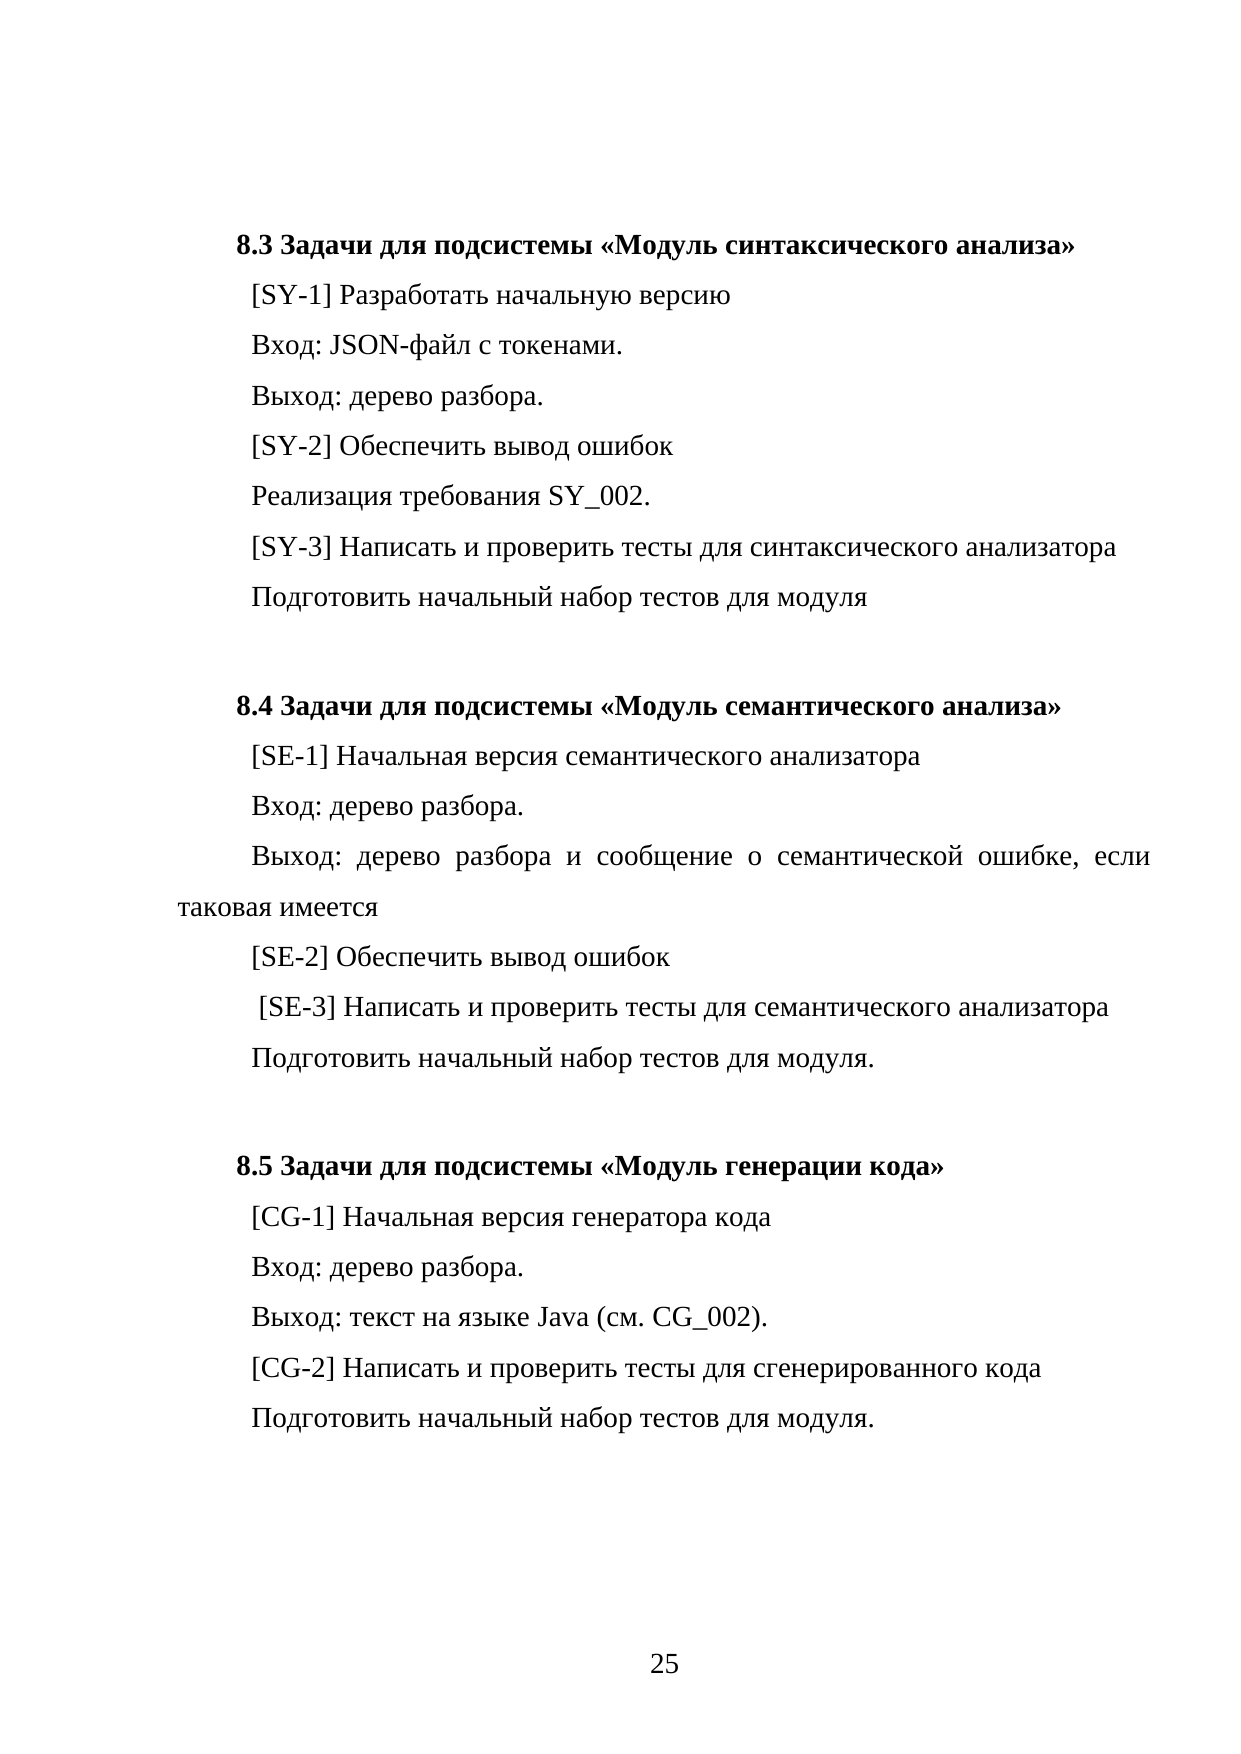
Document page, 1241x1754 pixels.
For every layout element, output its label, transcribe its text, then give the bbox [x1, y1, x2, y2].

text [SE-1] Начальная версия семантического анализатора [177, 738, 1152, 771]
text [SE-2] Обеспечить вывод ошибок [177, 939, 1152, 973]
text [SY-1] Разработать начальную версию [177, 277, 1152, 311]
text [CG-1] Начальная версия генератора кода [177, 1199, 1152, 1232]
subtitle Задачи для подсистемы «Модуль семантического анализа» [177, 688, 1152, 721]
subtitle Задачи для подсистемы «Модуль синтаксического анализа» [177, 227, 1152, 260]
subtitle Задачи для подсистемы «Модуль генерации кода» [177, 1148, 1152, 1182]
text [SE-3] Написать и проверить тесты для семантического анализатора [177, 989, 1152, 1023]
text Выход: дерево разбора. [177, 378, 1152, 411]
text Вход: дерево разбора. [177, 788, 1152, 822]
text Подготовить начальный набор тестов для модуля. [177, 1040, 1152, 1073]
text [SY-2] Обеспечить вывод ошибок [177, 428, 1152, 462]
text Подготовить начальный набор тестов для модуля. [177, 1400, 1152, 1433]
text [SY-3] Написать и проверить тесты для синтаксического анализатора [177, 529, 1152, 562]
text Вход: дерево разбора. [177, 1249, 1152, 1283]
text Реализация требования SY_002. [177, 478, 1152, 512]
text Выход: текст на языке Java (см. CG_002). [177, 1299, 1152, 1333]
text Подготовить начальный набор тестов для модуля [177, 579, 1152, 612]
text Выход: дерево разбора и сообщение о семантической ошибке, если таковая имеется [177, 838, 1152, 922]
text Вход: JSON-файл с токенами. [177, 327, 1152, 361]
text [CG-2] Написать и проверить тесты для сгенерированного кода [177, 1350, 1152, 1383]
